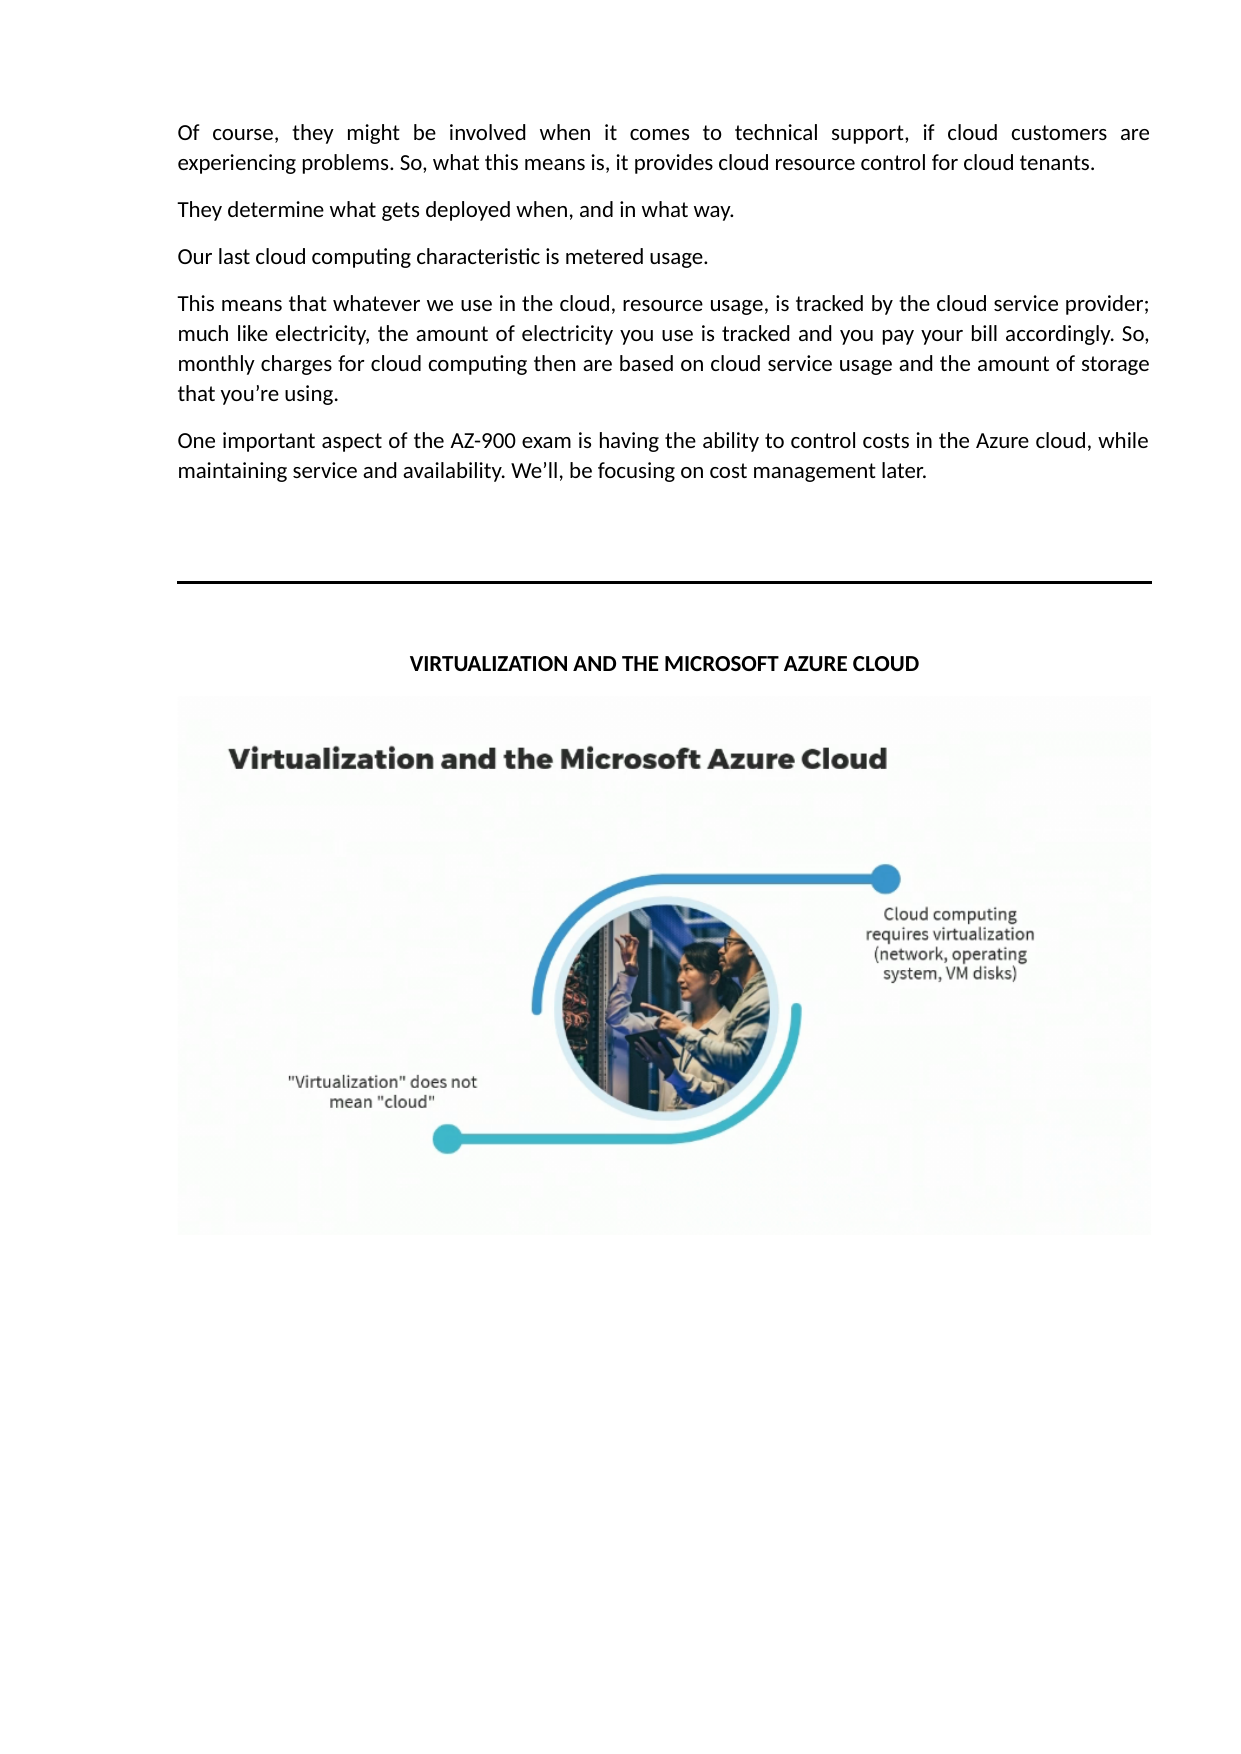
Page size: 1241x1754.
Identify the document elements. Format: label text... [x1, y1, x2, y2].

text This means that whatever we use in the cloud, resource usage, is tracked by the cloud service provider; much like electricity, the amount of electricity you use is tracked and you pay your bill accordingly. So, monthly charges for cloud computing then are based on cloud service usage and the amount of storage that you’re using. [177, 289, 1152, 408]
text VIRTUALIZATION AND THE MICROSOFT AZURE CLOUD [177, 649, 1152, 677]
text Our last cloud computing characteristic is metered usage. [177, 242, 1152, 270]
text They determine what gets deployed when, and in what way. [177, 195, 1152, 223]
text One important aspect of the AZ-900 exam is having the ability to control costs in the Azure cloud, while maintaining service and availability. We’ll, be focusing on cost management later. [177, 426, 1152, 485]
picture [177, 696, 1152, 1235]
text Of course, they might be involved when it comes to technical support, if cloud customers are experiencing problems. So, what this means is, it provides cloud resource control for cloud tenants. [177, 118, 1152, 176]
